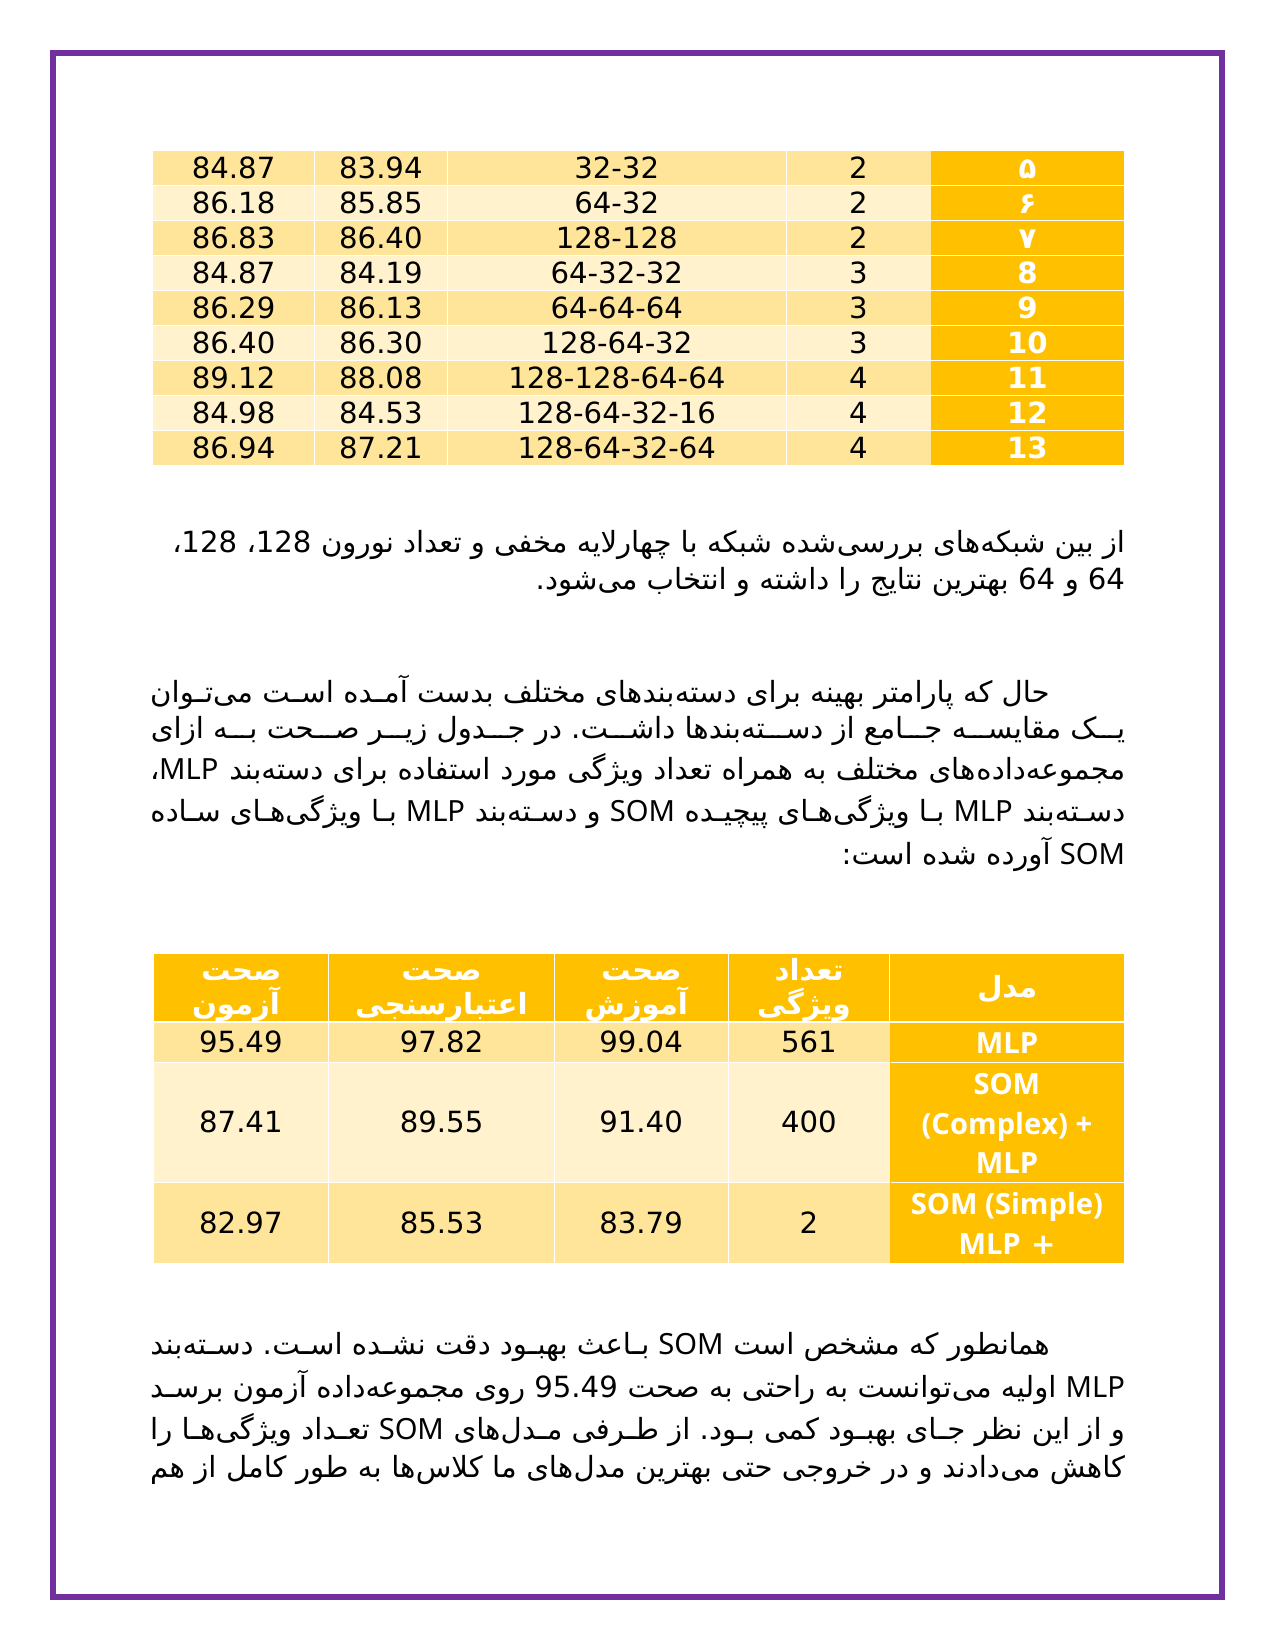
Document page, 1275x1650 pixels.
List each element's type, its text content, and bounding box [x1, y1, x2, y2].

table_cell 83.79 [555, 1183, 728, 1263]
table_cell SOM (Simple) + MLP [890, 1183, 1124, 1263]
text حال که پارامتر بهینه برای دسته‌بند‌های مختلف بدست آمده است می‌توان یک مقایسه جامع از دسته‌بند‌ها داشت. در جدول زیر صحت به ازای مجموعه‌داده‌های مختلف به همراه تعداد ویژگی مورد استفاده برای دسته‌بند MLP، دسته‌بند MLP با ویژگی‌های پیچیده SOM و دسته‌بند MLP با ویژگی‌های ساده SOM‌ آورده شده است: [150, 675, 1125, 873]
table_cell 2 [729, 1182, 890, 1263]
table_cell 83.94 [315, 151, 447, 185]
table_cell 97.82 [329, 1023, 554, 1062]
table_header صحت آزمون [154, 954, 328, 1021]
table_cell 2 [787, 221, 931, 255]
table_cell 84.87 [153, 151, 314, 185]
table_cell 64-32-32 [448, 256, 786, 290]
table_cell 88.08 [315, 361, 447, 395]
table_cell 89.12 [153, 361, 314, 395]
table_cell 561 [729, 1023, 890, 1062]
table_cell 2 [787, 151, 931, 185]
table_cell 128-64-32 [448, 326, 786, 360]
table_header صحت آموزش [555, 954, 728, 1021]
table_cell 82.97 [154, 1183, 328, 1263]
table_cell 84.53 [315, 396, 447, 430]
table_cell 86.40 [315, 221, 447, 255]
table_cell 84.19 [315, 256, 447, 290]
table_cell 128-128-64-64 [448, 361, 786, 395]
table_cell 64-64-64 [448, 291, 786, 325]
table_cell 84.87 [153, 256, 314, 290]
table_cell 95.49 [154, 1023, 328, 1062]
table_cell 87.41 [154, 1063, 328, 1182]
table_cell ۵ [931, 151, 1124, 185]
table_cell 4 [787, 431, 931, 465]
table_cell 86.94 [153, 431, 314, 465]
table_cell 3 [787, 326, 931, 360]
table_cell 9 [931, 291, 1124, 325]
table_cell 87.21 [315, 431, 447, 465]
table_cell 64-32 [448, 186, 786, 220]
table_cell 11 [931, 361, 1124, 395]
table_cell 4 [787, 396, 931, 430]
table_header مدل [890, 954, 1124, 1021]
table_cell 86.30 [315, 326, 447, 360]
table_cell 86.18 [153, 186, 314, 220]
table_cell 85.85 [315, 186, 447, 220]
table_cell 3 [787, 256, 931, 290]
table_header صحت اعتبارسنجی [329, 954, 554, 1021]
table_cell 128-64-32-16 [448, 396, 786, 430]
table_cell 3 [787, 291, 931, 325]
table_cell 32-32 [448, 151, 786, 185]
table_cell SOM (Complex) + MLP [890, 1063, 1124, 1182]
table_cell 13 [931, 431, 1124, 465]
table_cell ۶ [931, 186, 1124, 220]
table_cell 2 [787, 186, 931, 220]
text از بین شبکه‌های بررسی‌شده شبکه با چهارلایه مخفی و تعداد نورون 128، 128، 64 و 64 بهترین نتایج را داشته و انتخاب می‌شود. [150, 526, 1125, 596]
table_cell 86.40 [153, 326, 314, 360]
table_cell 99.04 [555, 1023, 728, 1062]
table_cell 85.53 [329, 1183, 554, 1263]
table_cell 84.98 [153, 396, 314, 430]
table_cell 86.83 [153, 221, 314, 255]
table_cell 86.13 [315, 291, 447, 325]
table_header تعداد ویژگی [729, 954, 889, 1021]
table_cell 89.55 [329, 1063, 554, 1182]
table_cell MLP [890, 1023, 1124, 1062]
table_cell 4 [787, 361, 931, 395]
table_cell 8 [931, 256, 1124, 290]
table_cell ۷ [931, 221, 1124, 255]
table_cell 10 [931, 326, 1124, 360]
table_cell 91.40 [555, 1063, 728, 1182]
table_cell 86.29 [153, 291, 314, 325]
table_cell 400 [729, 1062, 890, 1182]
table_cell 12 [931, 396, 1124, 430]
table_cell 128-128 [448, 221, 786, 255]
table_cell 128-64-32-64 [448, 431, 786, 465]
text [150, 1323, 1125, 1485]
